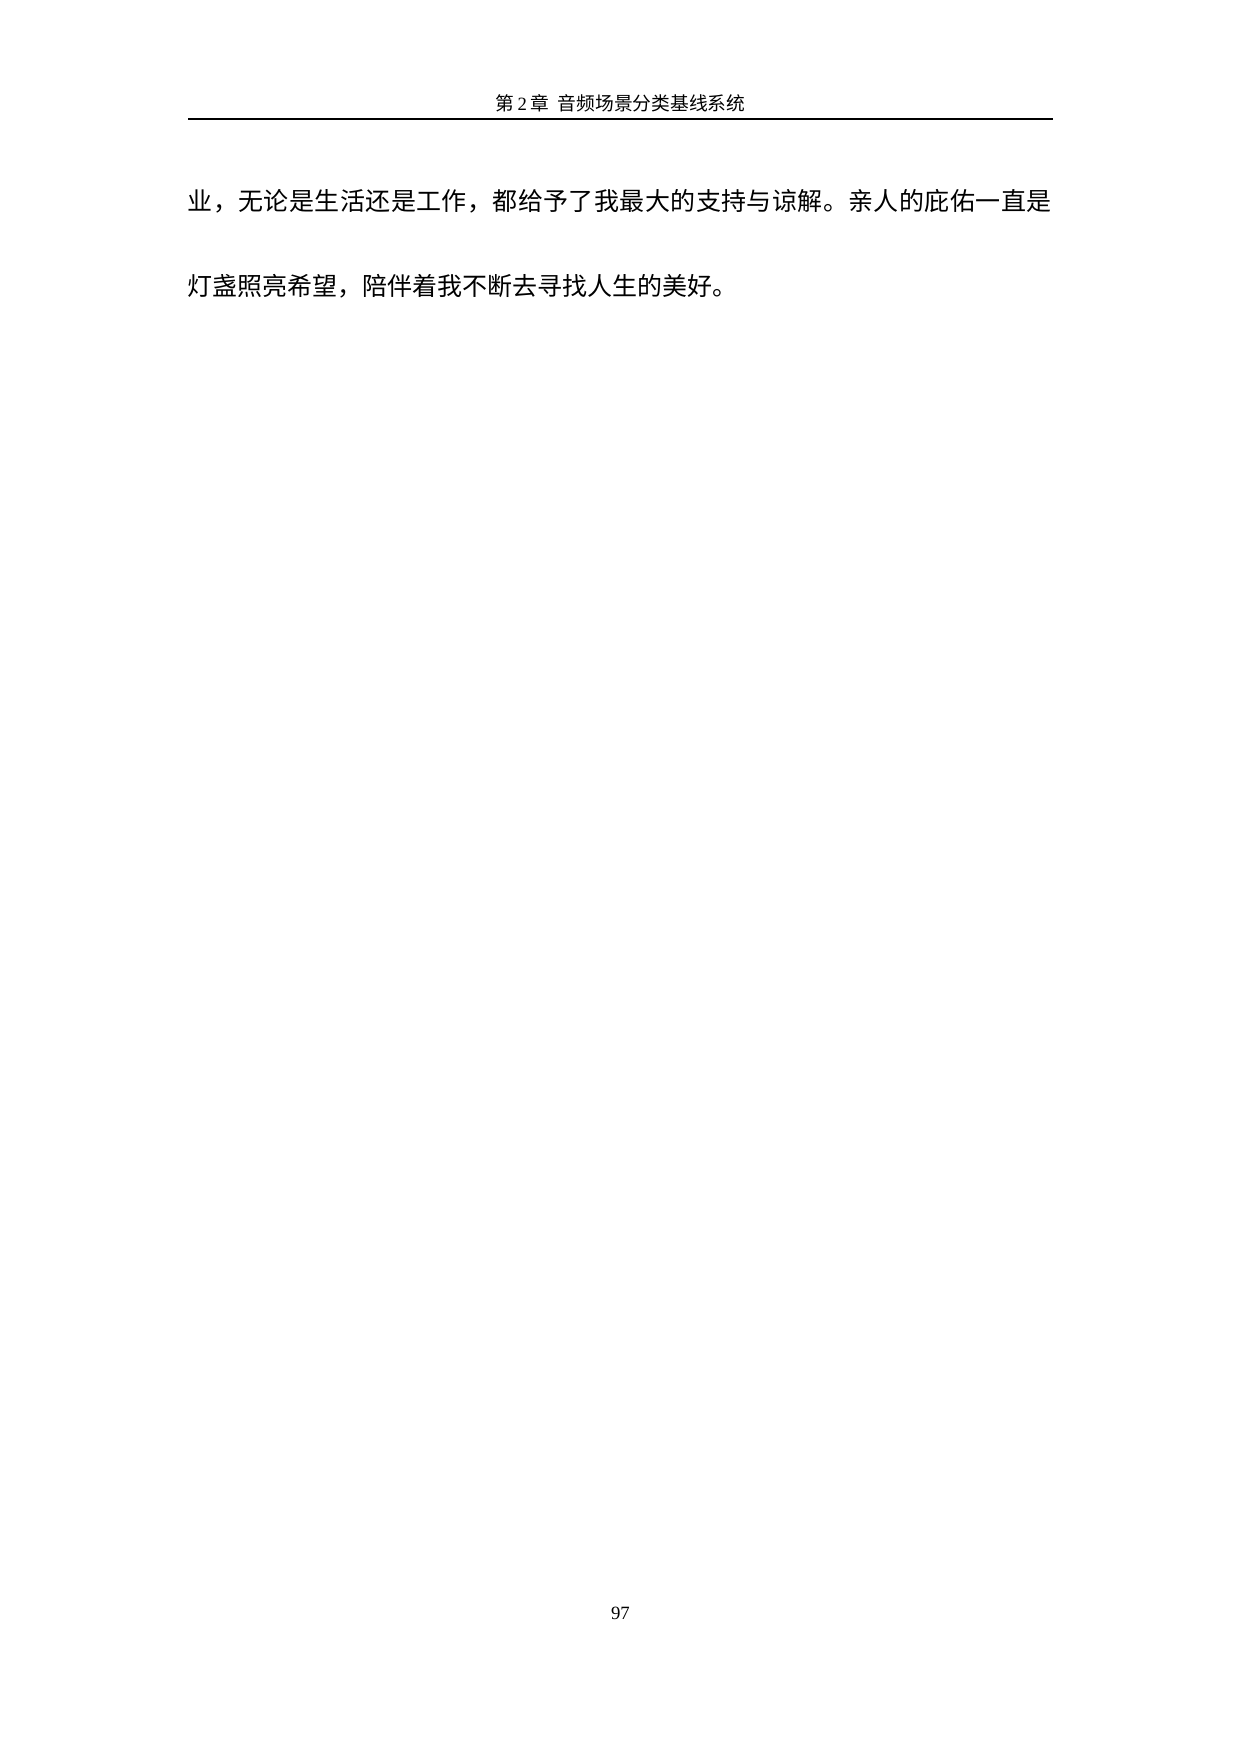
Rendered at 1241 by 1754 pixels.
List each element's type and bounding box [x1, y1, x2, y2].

text [187, 166, 1053, 318]
